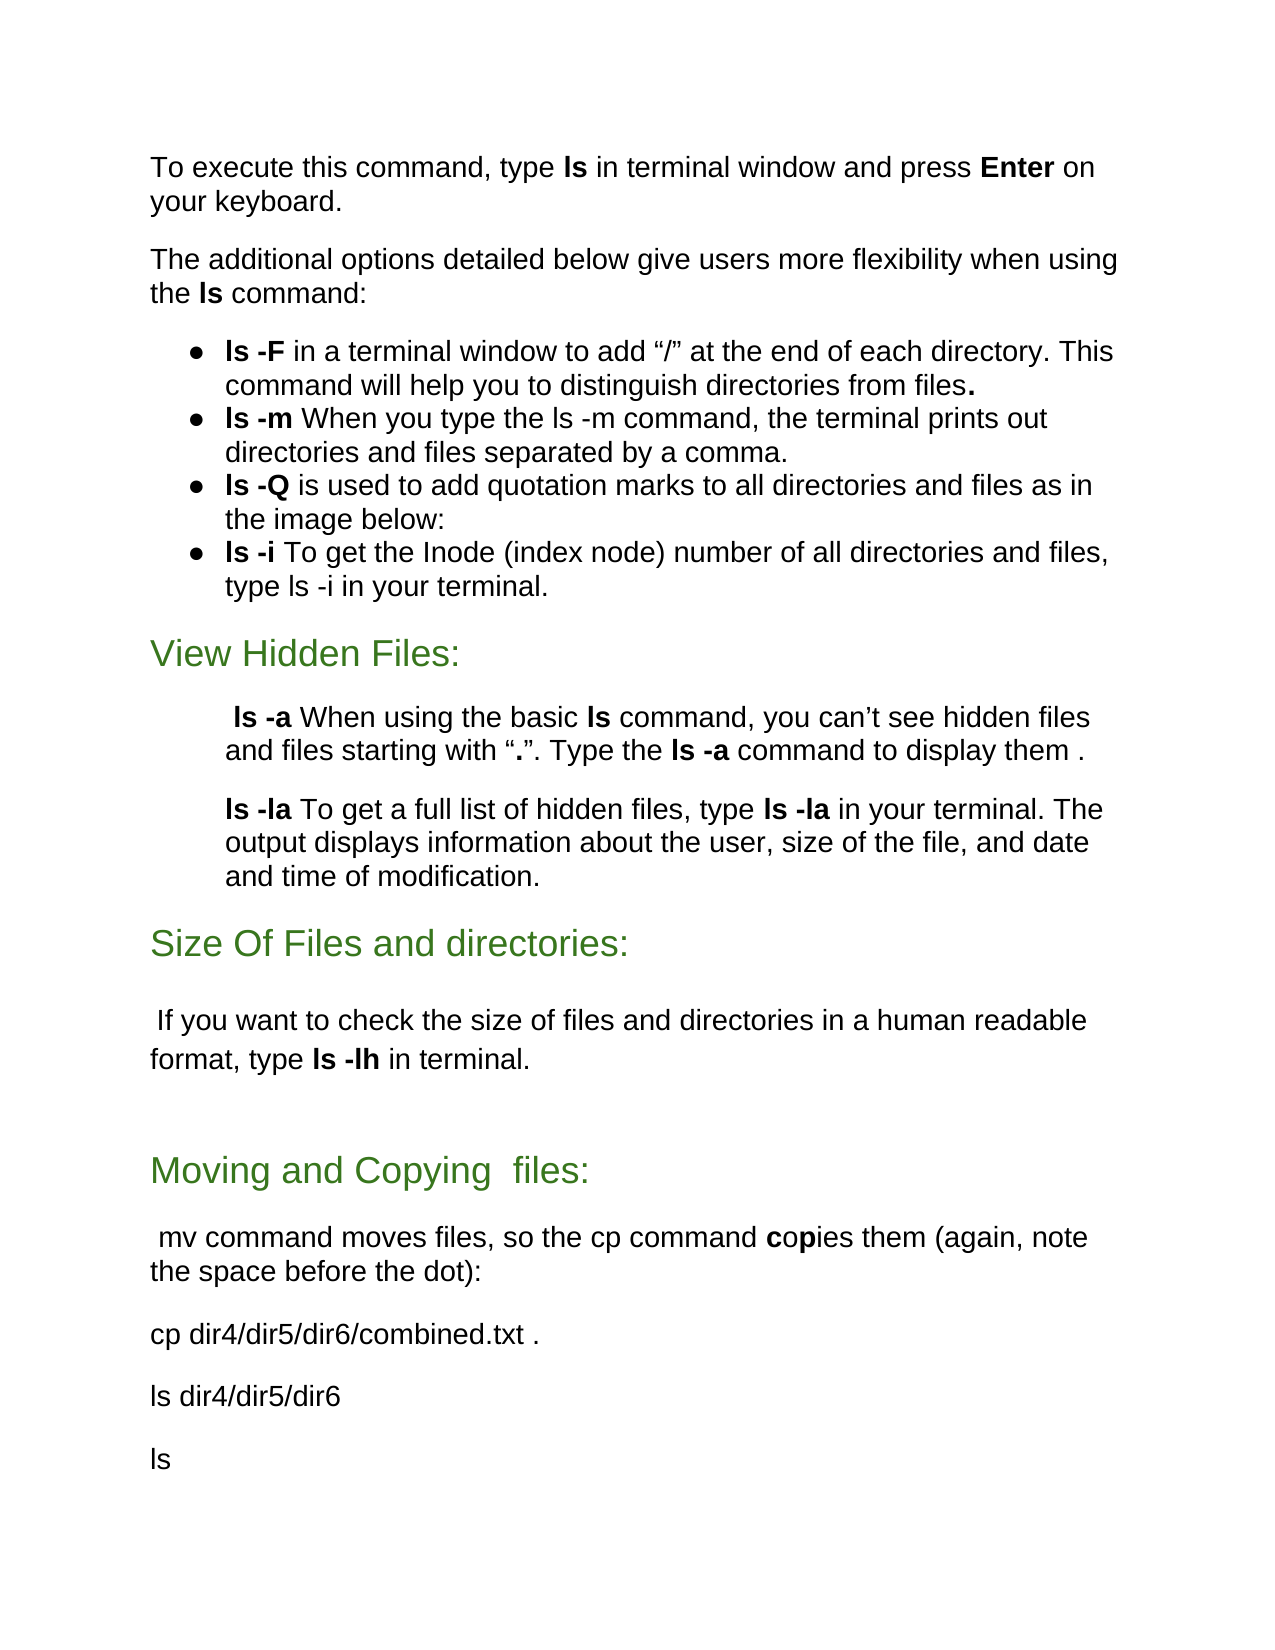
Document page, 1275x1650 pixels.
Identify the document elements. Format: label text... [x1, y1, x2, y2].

list ls -m When you type the ls -m command, the terminal prints out directories and files separated by a comma. [187, 401, 1125, 468]
subtitle View Hidden Files: [150, 632, 1125, 675]
text ls -a When using the basic ls command, you can’t see hidden files and files starting with “.”. Type the ls -a command to display them . [225, 700, 1125, 767]
subtitle ls dir4/dir5/dir6 [150, 1379, 1125, 1413]
list ls -Q is used to add quotation marks to all directories and files as in the image below: [187, 468, 1125, 535]
text ls -la To get a full list of hidden files, type ls -la in your terminal. The output displays information about the user, size of the file, and date and time of modification. [225, 792, 1125, 892]
subtitle mv command moves files, so the cp command copies them (again, note the space before the dot): [150, 1220, 1125, 1287]
text To execute this command, type ls in terminal window and press Enter on your keyboard. [150, 150, 1125, 217]
subtitle ls [150, 1442, 1125, 1476]
text If you want to check the size of files and directories in a human readable format, type ls -lh in terminal. [150, 1003, 1125, 1075]
subtitle Size Of Files and directories: [150, 922, 1125, 965]
text The additional options detailed below give users more flexibility when using the ls command: [150, 242, 1125, 309]
list ls -i To get the Inode (index node) number of all directories and files, type ls -i in your terminal. [187, 535, 1125, 602]
subtitle Moving and Copying files: [150, 1148, 1125, 1191]
list ls -F in a terminal window to add “/” at the end of each directory. This command will help you to distinguish directories from files. [187, 334, 1125, 401]
subtitle cp dir4/dir5/dir6/combined.txt . [150, 1317, 1125, 1350]
